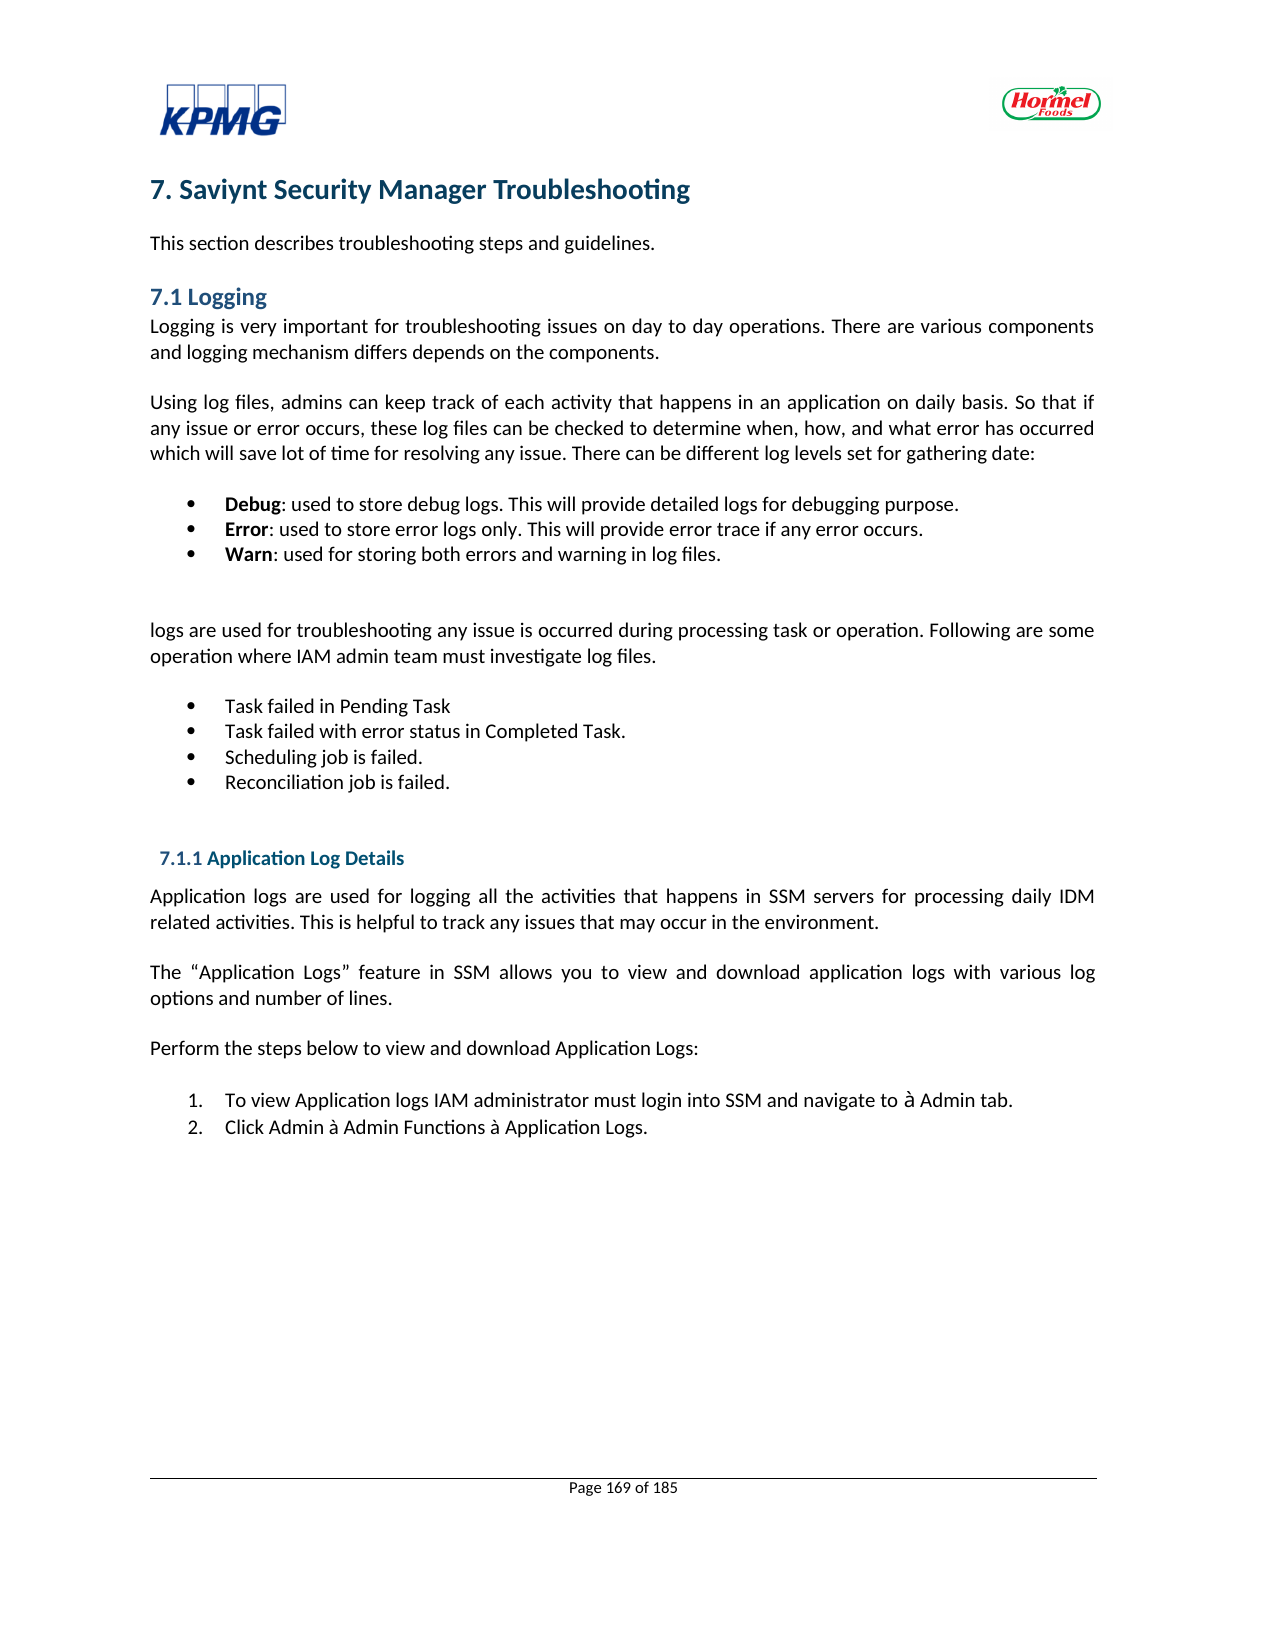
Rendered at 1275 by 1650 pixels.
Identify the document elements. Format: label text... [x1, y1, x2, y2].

text Logging is very important for troubleshooting issues on day to day operations. There are various components and logging mechanism differs depends on the components. [150, 314, 1097, 364]
list Reconciliation job is failed. [187, 769, 1097, 795]
text Using log files, admins can keep track of each activity that happens in an application on daily basis. So that if any issue or error occurs, these log files can be checked to determine when, how, and what error has occurred which will save lot of time for resolving any issue. There can be different log levels set for gathering date: [150, 389, 1097, 466]
list Task failed in Pending Task [187, 693, 1097, 719]
subtitle Saviynt Security Manager Troubleshooting [150, 171, 1097, 206]
picture [988, 77, 1114, 140]
text logs are used for troubleshooting any issue is occurred during processing task or operation. Following are some operation where IAM admin team must investigate log files. [150, 617, 1097, 668]
subtitle Logging [150, 281, 1097, 311]
text This section describes troubleshooting steps and guidelines. [150, 230, 1097, 256]
list Debug: used to store debug logs. This will provide detailed logs for debugging purpose. [187, 491, 1097, 516]
list Scheduling job is failed. [187, 744, 1097, 769]
subtitle Application Log Details [159, 845, 1097, 871]
list Task failed with error status in Completed Task. [187, 719, 1097, 744]
text The “Application Logs” feature in SSM allows you to view and download application logs with various log options and number of lines. [150, 959, 1097, 1010]
list Error: used to store error logs only. This will provide error trace if any error occurs. [187, 516, 1097, 542]
list Click Admin à Admin Functions à Application Logs. [187, 1114, 1097, 1139]
text Application logs are used for logging all the activities that happens in SSM servers for processing daily IDM related activities. This is helpful to track any issues that may occur in the environment. [150, 883, 1097, 934]
list To view Application logs IAM administrator must login into SSM and navigate to à Admin tab. [187, 1086, 1097, 1114]
text Perform the steps below to view and download Application Logs: [150, 1035, 1097, 1061]
picture [150, 75, 302, 146]
list Warn: used for storing both errors and warning in log files. [187, 542, 1097, 567]
